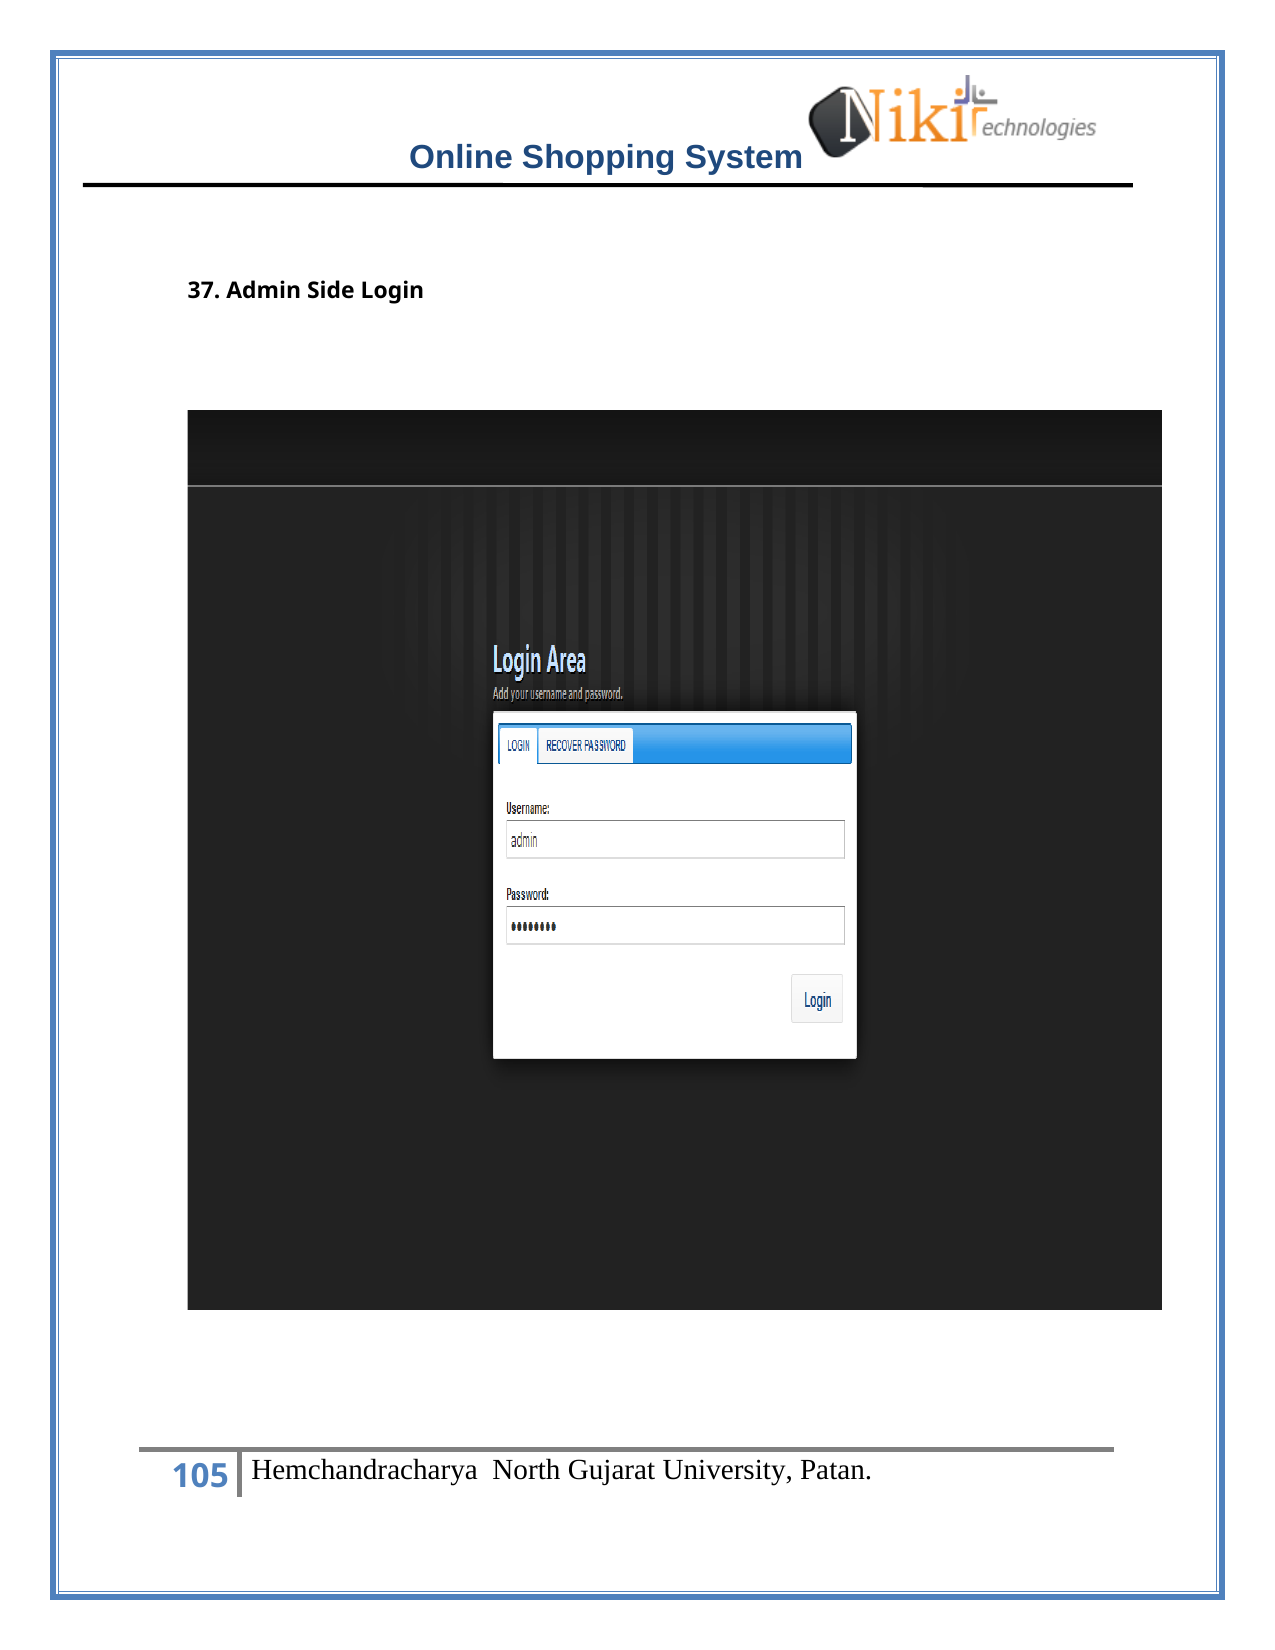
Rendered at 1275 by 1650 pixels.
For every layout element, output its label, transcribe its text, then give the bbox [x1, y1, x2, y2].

text 37. Admin Side Login [187, 274, 1125, 306]
picture [187, 410, 1162, 1310]
picture [803, 75, 1103, 169]
